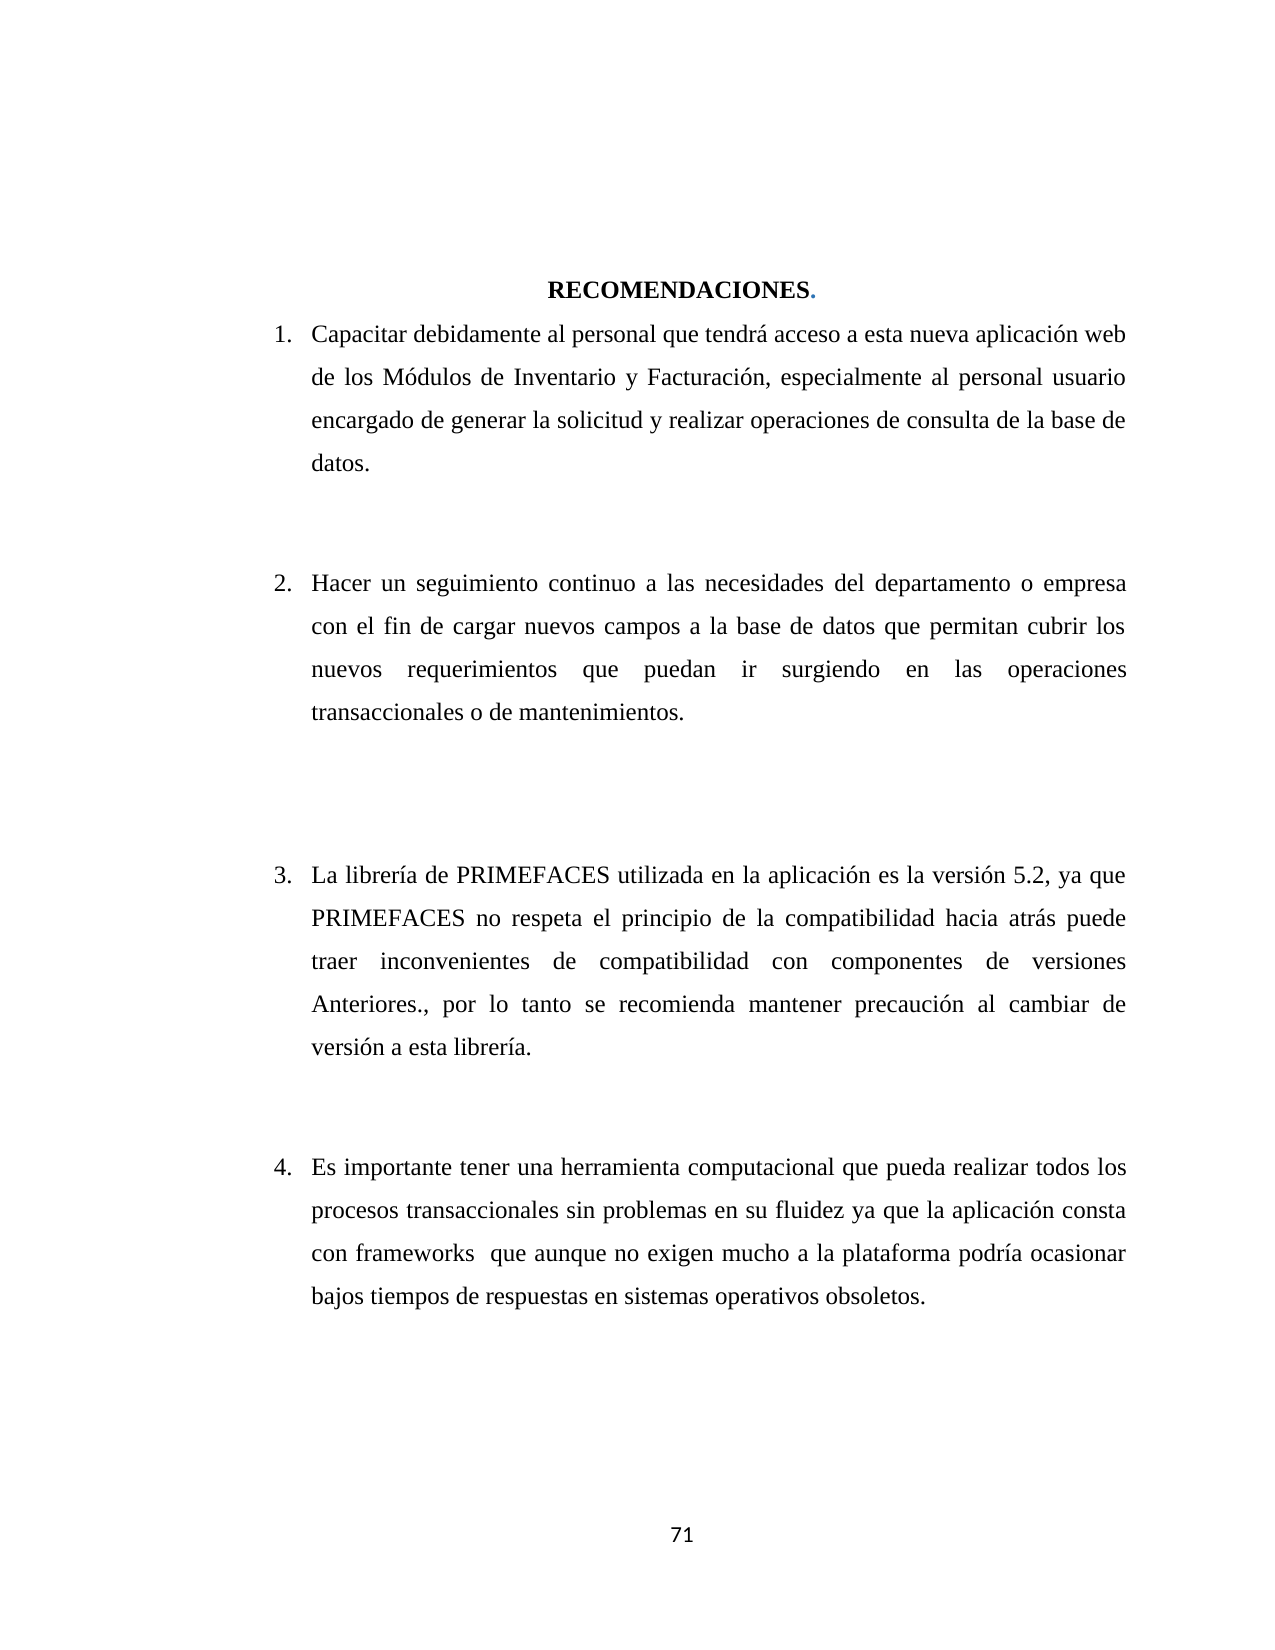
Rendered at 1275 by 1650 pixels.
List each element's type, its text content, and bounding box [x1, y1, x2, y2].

list La librería de PRIMEFACES utilizada en la aplicación es la versión 5.2, ya que PRIMEFACES no respeta el principio de la compatibilidad hacia atrás puede traer inconvenientes de compatibilidad con componentes de versiones Anteriores., por lo tanto se recomienda mantener precaución al cambiar de versión a esta librería. [274, 860, 1127, 1061]
subtitle RECOMENDACIONES. [236, 276, 1127, 304]
list Hacer un seguimiento continuo a las necesidades del departamento o empresa con el fin de cargar nuevos campos a la base de datos que permitan cubrir los nuevos requerimientos que puedan ir surgiendo en las operaciones transaccionales o de mantenimientos. [274, 568, 1127, 726]
list Capacitar debidamente al personal que tendrá acceso a esta nueva aplicación web de los Módulos de Inventario y Facturación, especialmente al personal usuario encargado de generar la solicitud y realizar operaciones de consulta de la base de datos. [274, 319, 1127, 477]
list Es importante tener una herramienta computacional que pueda realizar todos los procesos transaccionales sin problemas en su fluidez ya que la aplicación consta con frameworks que aunque no exigen mucho a la plataforma podría ocasionar bajos tiempos de respuestas en sistemas operativos obsoletos. [274, 1152, 1127, 1310]
